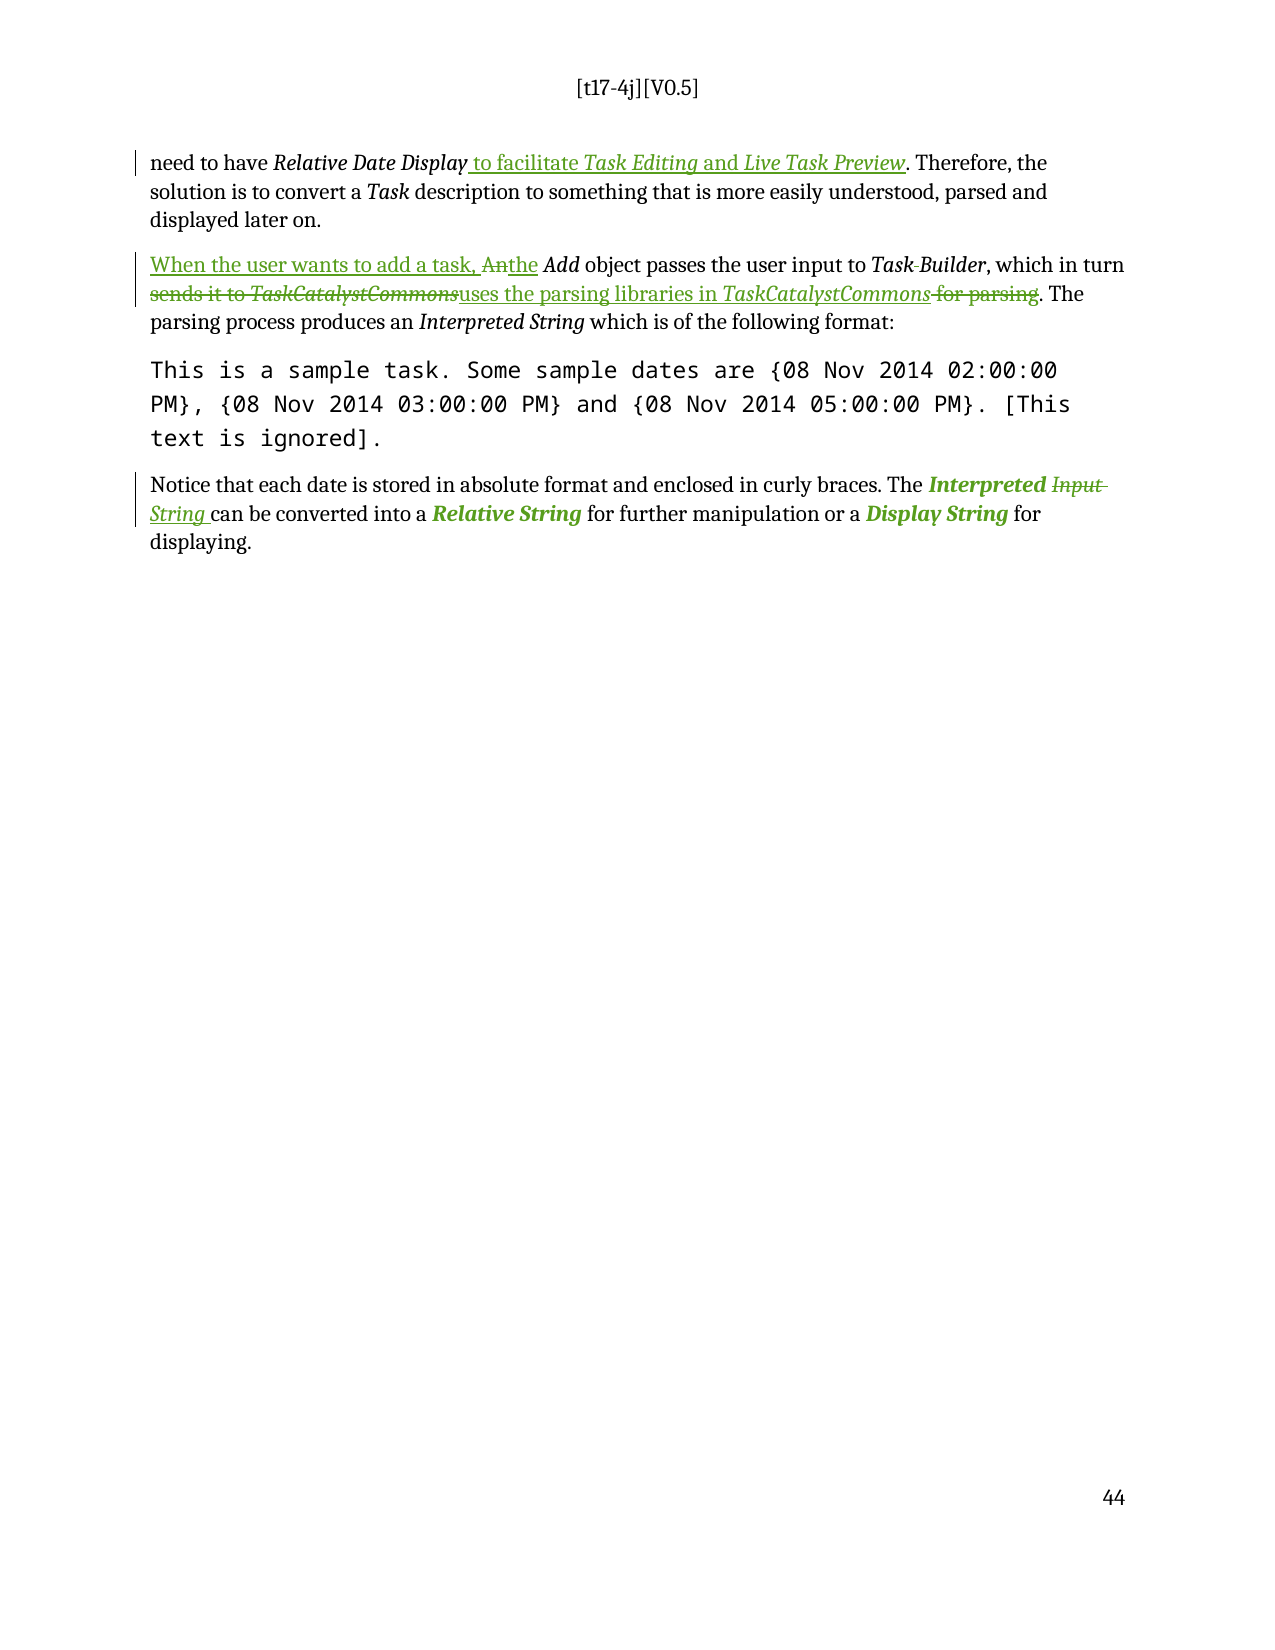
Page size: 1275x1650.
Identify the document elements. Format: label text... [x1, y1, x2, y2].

text Add object passes the user input to TaskBuilder, which in turn . The parsing process produces an Interpreted String which is of the following format: [150, 252, 1125, 335]
text This is a sample task. Some sample dates are {08 Nov 2014 02:00:00 PM}, {08 Nov 2014 03:00:00 PM} and {08 Nov 2014 05:00:00 PM}. [This text is ignored]. [150, 354, 1125, 453]
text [150, 150, 1125, 233]
text Notice that each date is stored in absolute format and enclosed in curly braces. The Interpreted can be converted into a Relative String for further manipulation or a Display String for displaying. [150, 472, 1125, 555]
